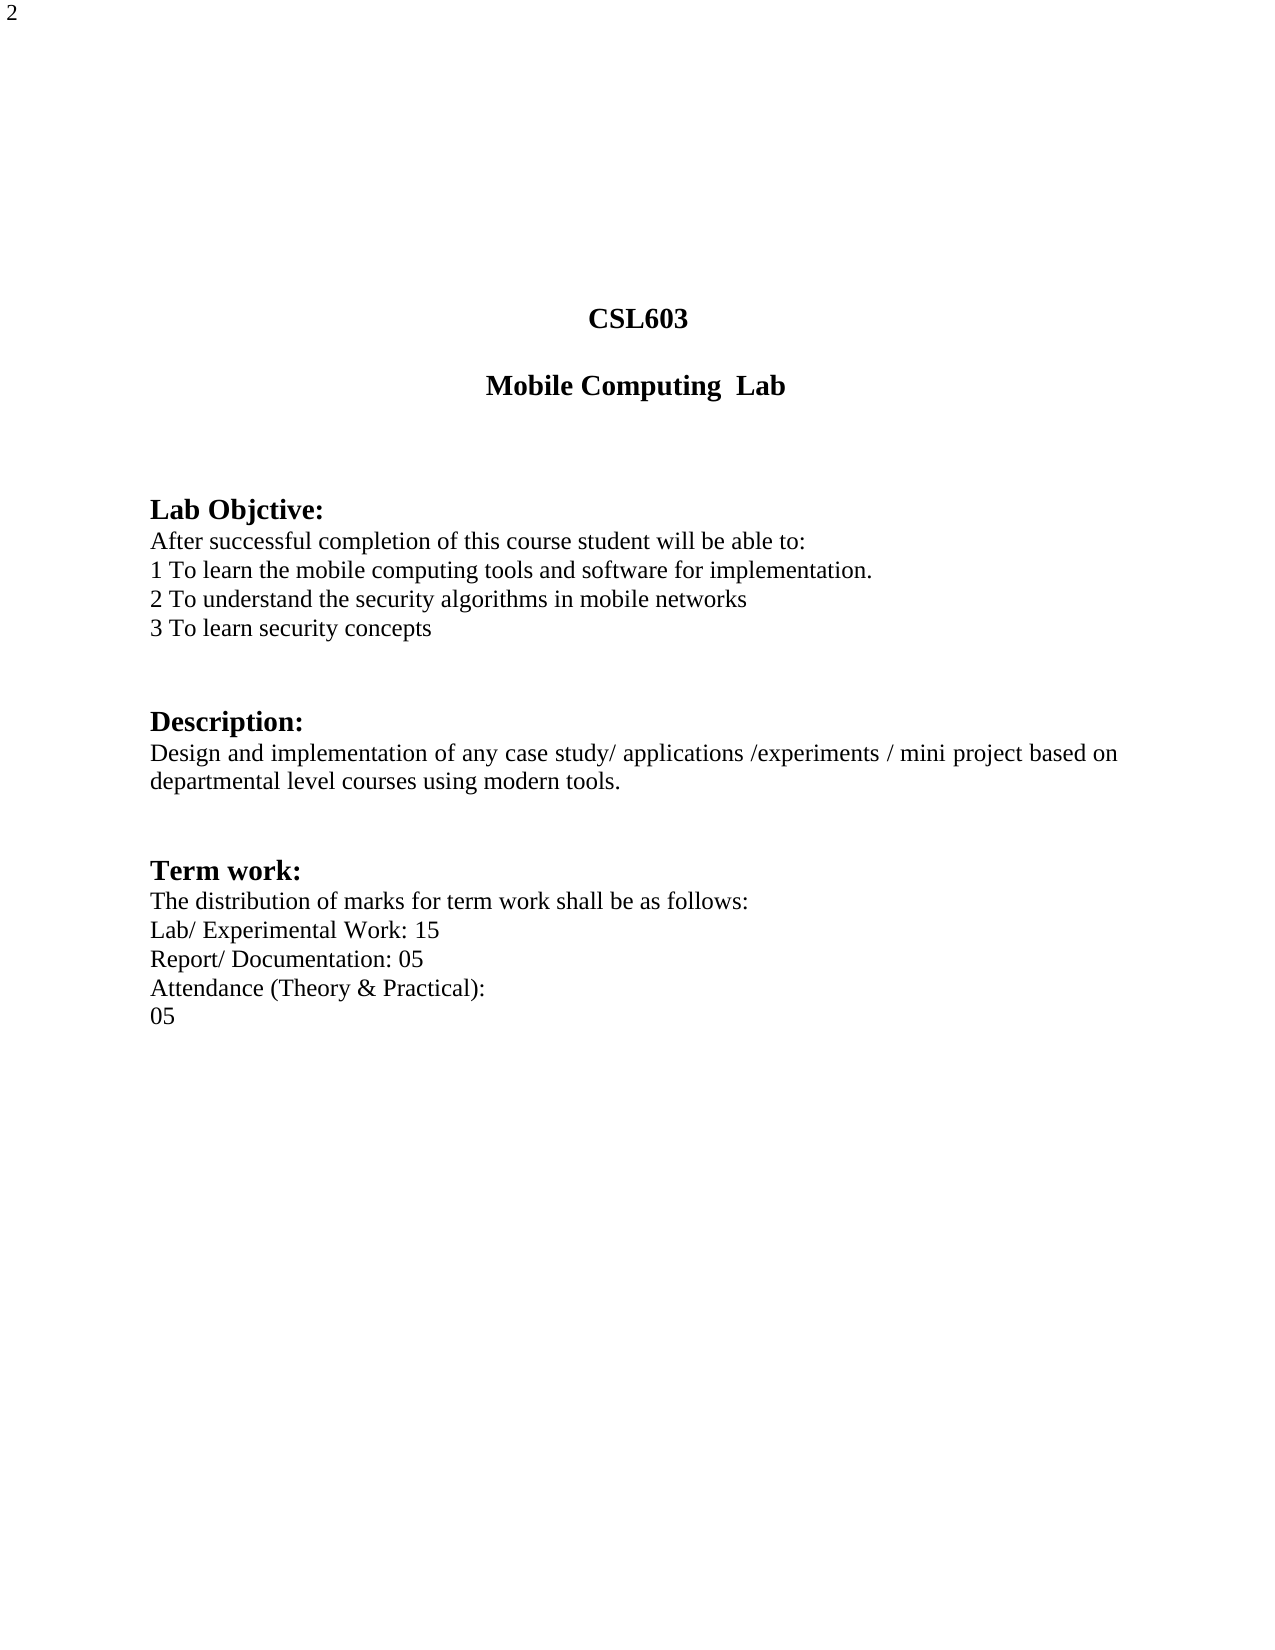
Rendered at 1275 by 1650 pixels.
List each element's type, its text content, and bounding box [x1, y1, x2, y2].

text After successful completion of this course student will be able to: [150, 526, 1158, 555]
text 1 To learn the mobile computing tools and software for implementation. [150, 555, 1120, 584]
text 2 To understand the security algorithms in mobile networks [150, 584, 1120, 613]
subtitle Description: [150, 704, 1158, 737]
text Lab/ Experimental Work: 15 Report/ Documentation: 05 Attendance (Theory & Practical): 05 [150, 915, 514, 1030]
text Mobile Computing Lab [125, 368, 1147, 402]
text 3 To learn security concepts [150, 613, 1120, 642]
text Lab Objctive: [150, 492, 1158, 526]
text Design and implementation of any case study/ applications /experiments / mini project based on departmental level courses using modern tools. [150, 738, 1119, 795]
text The distribution of marks for term work shall be as follows: [150, 886, 1158, 915]
text CSL603 [372, 301, 904, 334]
subtitle Term work: [150, 853, 1158, 886]
